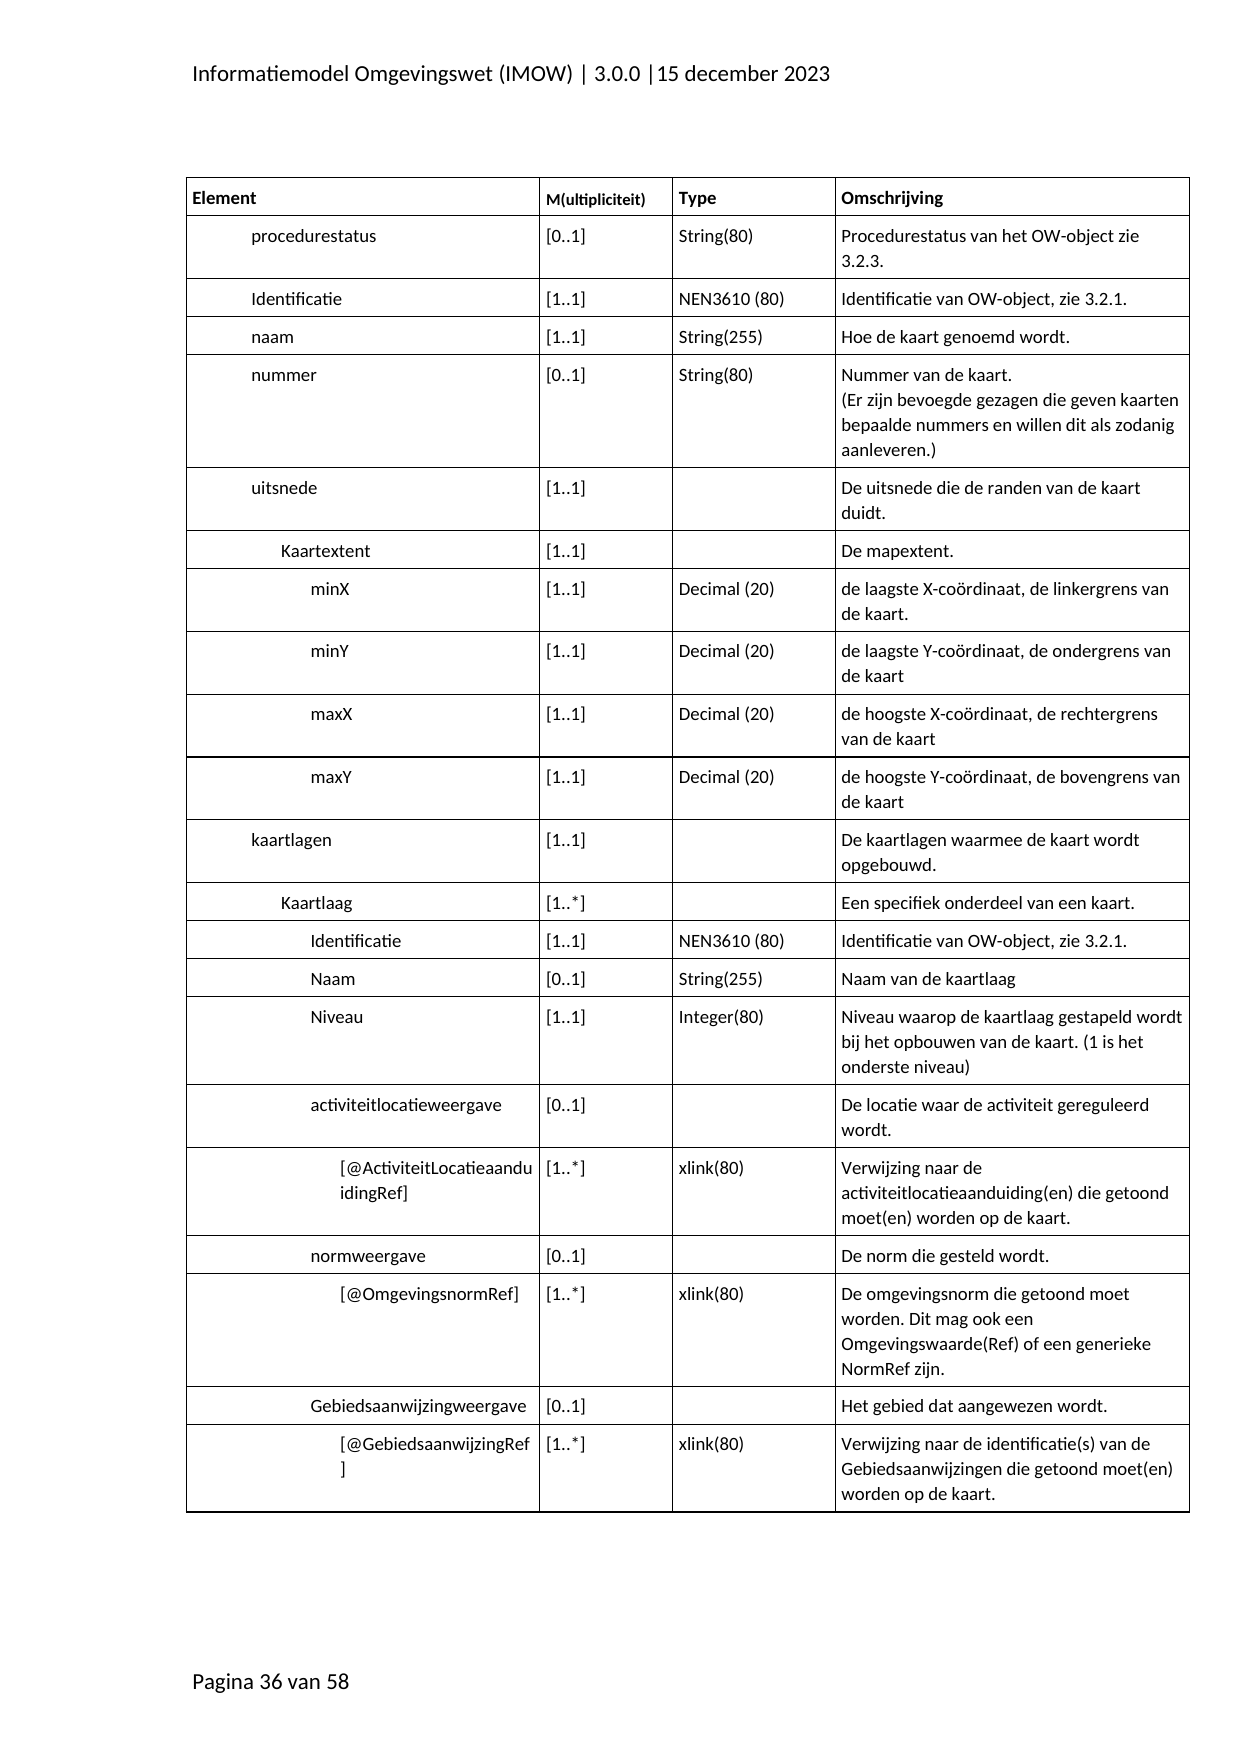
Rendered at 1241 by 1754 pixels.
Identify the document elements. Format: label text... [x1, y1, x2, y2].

table_cell [1..1] [540, 468, 672, 530]
table_cell Niveau [187, 997, 539, 1084]
table_cell de laagste X-coördinaat, de linkergrens van de kaart. [836, 569, 1189, 631]
table_cell [673, 531, 835, 568]
table_cell [1..1] [540, 632, 672, 693]
table_cell De norm die gesteld wordt. [836, 1236, 1189, 1273]
table_cell [1..1] [540, 317, 672, 354]
table_cell kaartlagen [187, 820, 539, 882]
table_cell [1..*] [540, 1148, 672, 1235]
table_cell [0..1] [540, 1387, 672, 1423]
table_cell [1..*] [540, 883, 672, 920]
table_cell Verwijzing naar de activiteitlocatieaanduiding(en) die getoond moet(en) worden op de kaart. [836, 1148, 1189, 1235]
table_cell Identificatie van OW-object, zie 3.2.1. [836, 921, 1189, 958]
table_cell Naam van de kaartlaag [836, 959, 1189, 996]
table_cell minY [187, 632, 539, 693]
table_cell Verwijzing naar de identificatie(s) van de Gebiedsaanwijzingen die getoond moet(en) worden op de kaart. [836, 1425, 1189, 1511]
table_cell xlink(80) [673, 1148, 835, 1235]
table_cell Decimal (20) [673, 569, 835, 631]
table_cell [673, 883, 835, 920]
table_cell Procedurestatus van het OW-object zie 3.2.3. [836, 216, 1189, 278]
table_cell Niveau waarop de kaartlaag gestapeld wordt bij het opbouwen van de kaart. (1 is het onderste niveau) [836, 997, 1189, 1084]
table_cell naam [187, 317, 539, 354]
table_cell String(80) [673, 355, 835, 467]
table_cell [1..*] [540, 1425, 672, 1511]
table_cell [1..1] [540, 531, 672, 568]
table_cell De uitsnede die de randen van de kaart duidt. [836, 468, 1189, 530]
table_cell de laagste Y-coördinaat, de ondergrens van de kaart [836, 632, 1189, 693]
table_header M(ultipliciteit) [540, 178, 672, 215]
table_cell Kaartextent [187, 531, 539, 568]
table_cell NEN3610 (80) [673, 279, 835, 316]
table_cell [1..1] [540, 279, 672, 316]
table_cell [673, 1085, 835, 1147]
table_cell [@GebiedsaanwijzingRef] [187, 1425, 539, 1511]
table_cell [1..*] [540, 1274, 672, 1386]
table_cell De omgevingsnorm die getoond moet worden. Dit mag ook een Omgevingswaarde(Ref) of een generieke NormRef zijn. [836, 1274, 1189, 1386]
table_cell [@ActiviteitLocatieaanduidingRef] [187, 1148, 539, 1235]
table_cell [0..1] [540, 216, 672, 278]
table_cell Hoe de kaart genoemd wordt. [836, 317, 1189, 354]
table_cell [@OmgevingsnormRef] [187, 1274, 539, 1386]
table_cell Naam [187, 959, 539, 996]
table_cell String(80) [673, 216, 835, 278]
table_cell Het gebied dat aangewezen wordt. [836, 1387, 1189, 1423]
table_cell Identificatie [187, 921, 539, 958]
table_cell Integer(80) [673, 997, 835, 1084]
table_cell [0..1] [540, 1085, 672, 1147]
table_cell maxY [187, 758, 539, 819]
table_cell Identificatie [187, 279, 539, 316]
table_cell [0..1] [540, 355, 672, 467]
table_cell xlink(80) [673, 1274, 835, 1386]
table_cell [0..1] [540, 959, 672, 996]
table_cell [1..1] [540, 820, 672, 882]
table_cell Identificatie van OW-object, zie 3.2.1. [836, 279, 1189, 316]
table_header Type [673, 178, 835, 215]
table_cell minX [187, 569, 539, 631]
table_cell procedurestatus [187, 216, 539, 278]
table_cell [673, 1236, 835, 1273]
table_cell nummer [187, 355, 539, 467]
table_header Element [187, 178, 539, 215]
table_cell [0..1] [540, 1236, 672, 1273]
table_cell Decimal (20) [673, 695, 835, 756]
table_cell [1..1] [540, 997, 672, 1084]
table_cell [673, 468, 835, 530]
table_cell [1..1] [540, 695, 672, 756]
table_cell [1..1] [540, 758, 672, 819]
table_cell Decimal (20) [673, 632, 835, 693]
table_cell String(255) [673, 959, 835, 996]
table_cell [673, 1387, 835, 1423]
table_cell Gebiedsaanwijzingweergave [187, 1387, 539, 1423]
table_cell Decimal (20) [673, 758, 835, 819]
table_cell String(255) [673, 317, 835, 354]
table_cell de hoogste X-coördinaat, de rechtergrens van de kaart [836, 695, 1189, 756]
table_cell De kaartlagen waarmee de kaart wordt opgebouwd. [836, 820, 1189, 882]
table_header Omschrijving [836, 178, 1189, 215]
table_cell uitsnede [187, 468, 539, 530]
table_cell de hoogste Y-coördinaat, de bovengrens van de kaart [836, 758, 1189, 819]
table_cell Kaartlaag [187, 883, 539, 920]
table_cell [1..1] [540, 569, 672, 631]
table_cell [1..1] [540, 921, 672, 958]
table_cell Nummer van de kaart. (Er zijn bevoegde gezagen die geven kaarten bepaalde nummers en willen dit als zodanig aanleveren.) [836, 355, 1189, 467]
table_cell xlink(80) [673, 1425, 835, 1511]
table_cell De locatie waar de activiteit gereguleerd wordt. [836, 1085, 1189, 1147]
table_cell NEN3610 (80) [673, 921, 835, 958]
table_cell normweergave [187, 1236, 539, 1273]
table_cell activiteitlocatieweergave [187, 1085, 539, 1147]
table_cell De mapextent. [836, 531, 1189, 568]
table_cell Een specifiek onderdeel van een kaart. [836, 883, 1189, 920]
table_cell maxX [187, 695, 539, 756]
table_cell [673, 820, 835, 882]
